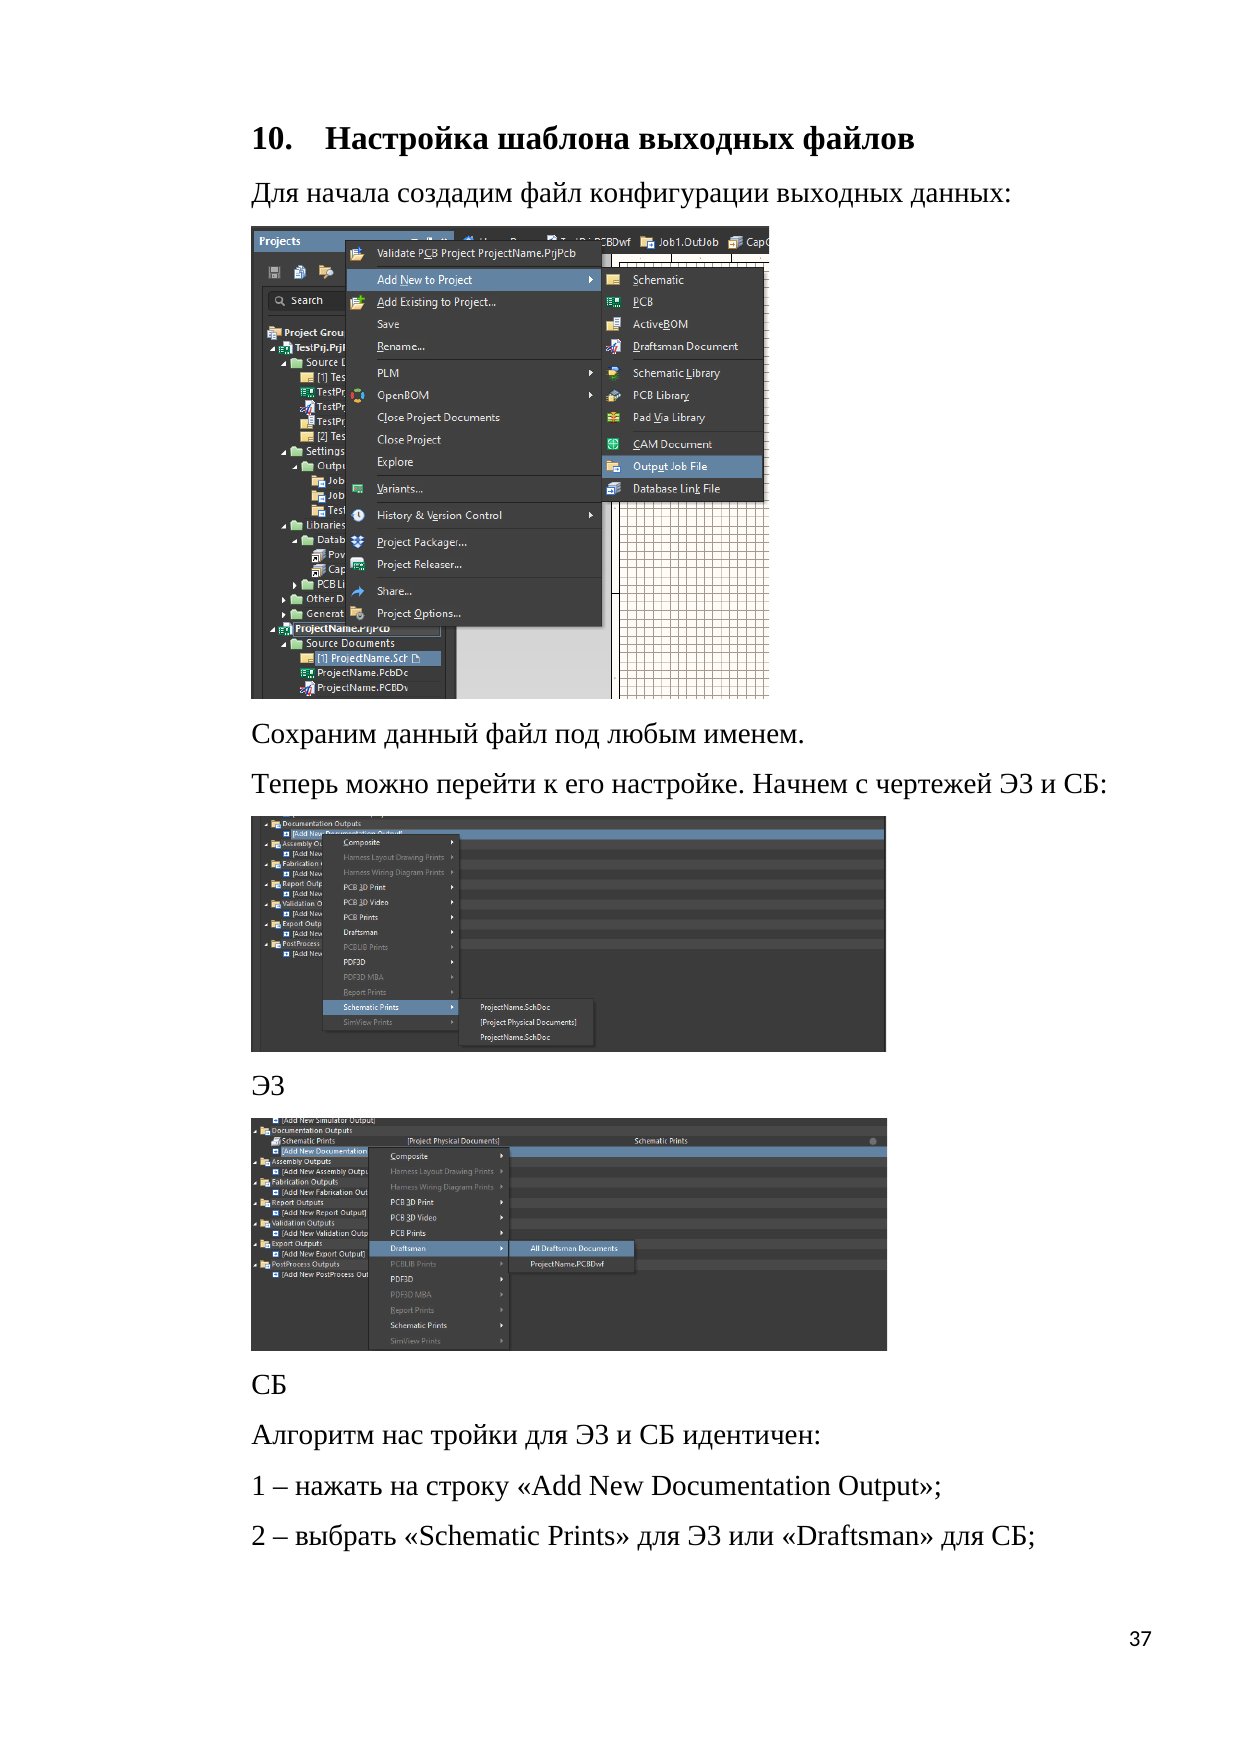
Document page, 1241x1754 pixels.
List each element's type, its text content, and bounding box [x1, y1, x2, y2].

picture [251, 226, 770, 699]
text 1 – нажать на строку «Add New Documentation Output»; [177, 1468, 1152, 1501]
picture [251, 1118, 888, 1351]
text СБ [177, 1367, 1152, 1401]
picture [251, 816, 887, 1052]
subtitle Настройка шаблона выходных файлов [251, 118, 1152, 156]
text Э3 [177, 1068, 1152, 1102]
text Теперь можно перейти к его настройке. Начнем с чертежей Э3 и СБ: [177, 766, 1152, 799]
text Сохраним данный файл под любым именем. [177, 716, 1152, 749]
text 2 – выбрать «Schematic Prints» для Э3 или «Draftsman» для СБ; [177, 1518, 1152, 1552]
text Для начала создадим файл конфигурации выходных данных: [177, 176, 1152, 209]
text Алгоритм нас тройки для Э3 и СБ идентичен: [177, 1417, 1152, 1451]
